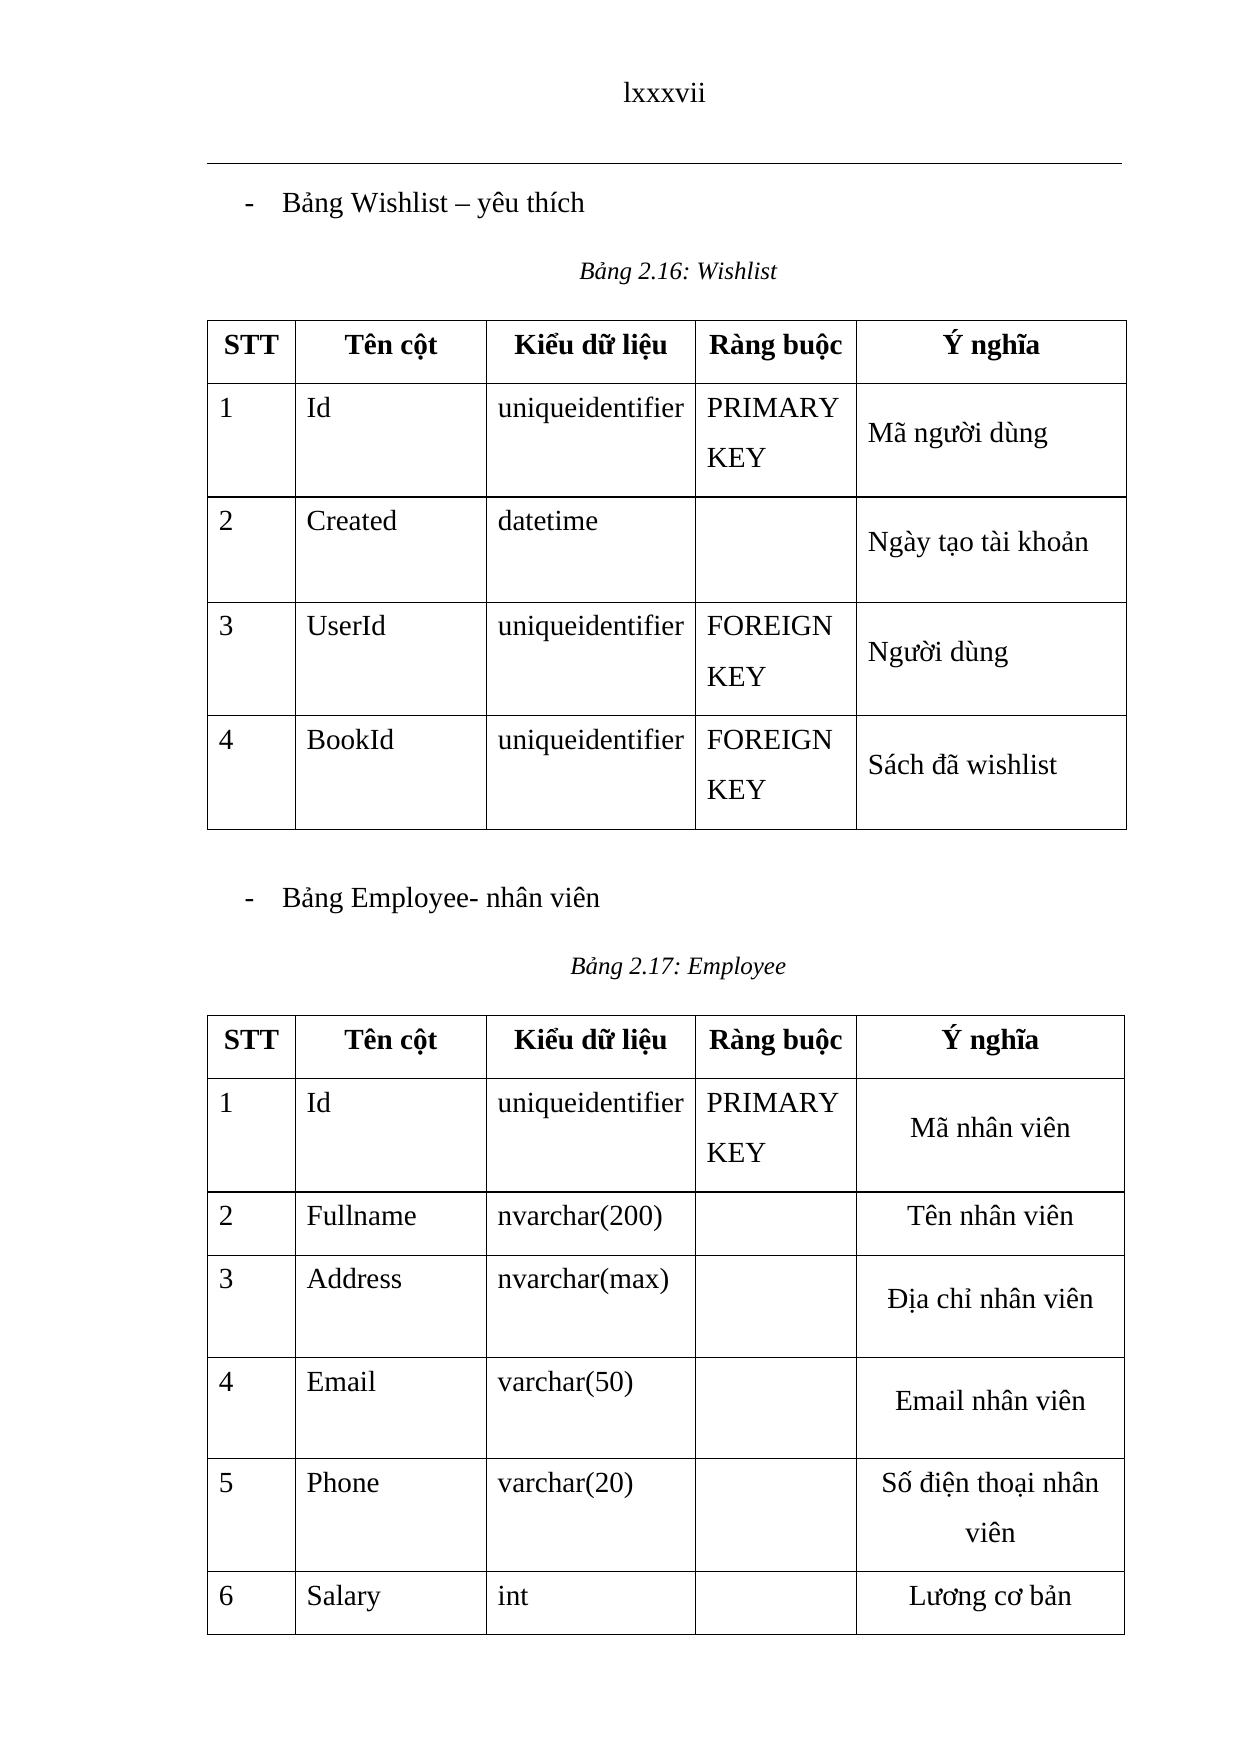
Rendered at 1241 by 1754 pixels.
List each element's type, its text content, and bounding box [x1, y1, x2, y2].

table_cell Fullname [296, 1193, 486, 1254]
table_cell 5 [208, 1459, 295, 1571]
table_cell BookId [296, 716, 486, 828]
table_cell Người dùng [857, 603, 1126, 715]
list Bảng Employee- nhân viên [244, 880, 1122, 913]
table_header Tên cột [296, 321, 486, 383]
table_cell [696, 1358, 856, 1458]
table_cell Email [296, 1358, 486, 1458]
list Bảng Wishlist – yêu thích [244, 185, 1122, 218]
table_cell FOREIGN KEY [696, 716, 856, 828]
table_cell Sách đã wishlist [857, 716, 1126, 828]
table_cell varchar(20) [487, 1459, 695, 1571]
table_header Tên cột [296, 1016, 486, 1078]
table_cell Id [296, 1079, 486, 1191]
table_cell datetime [487, 498, 695, 602]
table_cell nvarchar(200) [487, 1193, 695, 1254]
table_cell varchar(50) [487, 1358, 695, 1458]
table_cell UserId [296, 603, 486, 715]
table_cell int [487, 1572, 695, 1634]
table_cell 6 [208, 1572, 295, 1634]
table_header Ràng buộc [696, 1016, 856, 1078]
table_cell [696, 1256, 856, 1357]
table_cell Mã người dùng [857, 384, 1126, 496]
table_cell Phone [296, 1459, 486, 1571]
table_cell Số điện thoại nhân viên [857, 1459, 1124, 1571]
table_cell uniqueidentifier [487, 716, 695, 828]
table_cell Salary [296, 1572, 486, 1634]
table_cell Địa chỉ nhân viên [857, 1256, 1124, 1357]
table_cell Lương cơ bản [857, 1572, 1124, 1634]
table_header Ý nghĩa [857, 321, 1126, 383]
table_cell nvarchar(max) [487, 1256, 695, 1357]
table_cell uniqueidentifier [487, 384, 695, 496]
table_cell Tên nhân viên [857, 1193, 1124, 1254]
table_cell 3 [208, 1256, 295, 1357]
table_cell Email nhân viên [857, 1358, 1124, 1458]
table_cell uniqueidentifier [487, 603, 695, 715]
table_header STT [208, 1016, 295, 1078]
table_cell Id [296, 384, 486, 496]
table_header Ý nghĩa [857, 1016, 1124, 1078]
table_cell Ngày tạo tài khoản [857, 498, 1126, 602]
table_cell [696, 498, 856, 602]
table_cell 1 [208, 1079, 295, 1191]
table_header Kiểu dữ liệu [487, 1016, 695, 1078]
table_header Ràng buộc [696, 321, 856, 383]
table_cell Mã nhân viên [857, 1079, 1124, 1191]
table_cell uniqueidentifier [487, 1079, 695, 1191]
table_header STT [208, 321, 295, 383]
table_cell Address [296, 1256, 486, 1357]
table_cell FOREIGN KEY [696, 603, 856, 715]
table_cell 4 [208, 716, 295, 828]
table_cell 4 [208, 1358, 295, 1458]
table_cell PRIMARY KEY [696, 384, 856, 496]
table_cell 3 [208, 603, 295, 715]
table_cell 1 [208, 384, 295, 496]
table_cell Created [296, 498, 486, 602]
table_header Kiểu dữ liệu [487, 321, 695, 383]
table_cell 2 [208, 498, 295, 602]
table_cell [696, 1572, 856, 1634]
table_cell 2 [208, 1193, 295, 1254]
table_cell [696, 1459, 856, 1571]
table_cell PRIMARY KEY [696, 1079, 856, 1191]
table_cell [696, 1193, 856, 1254]
